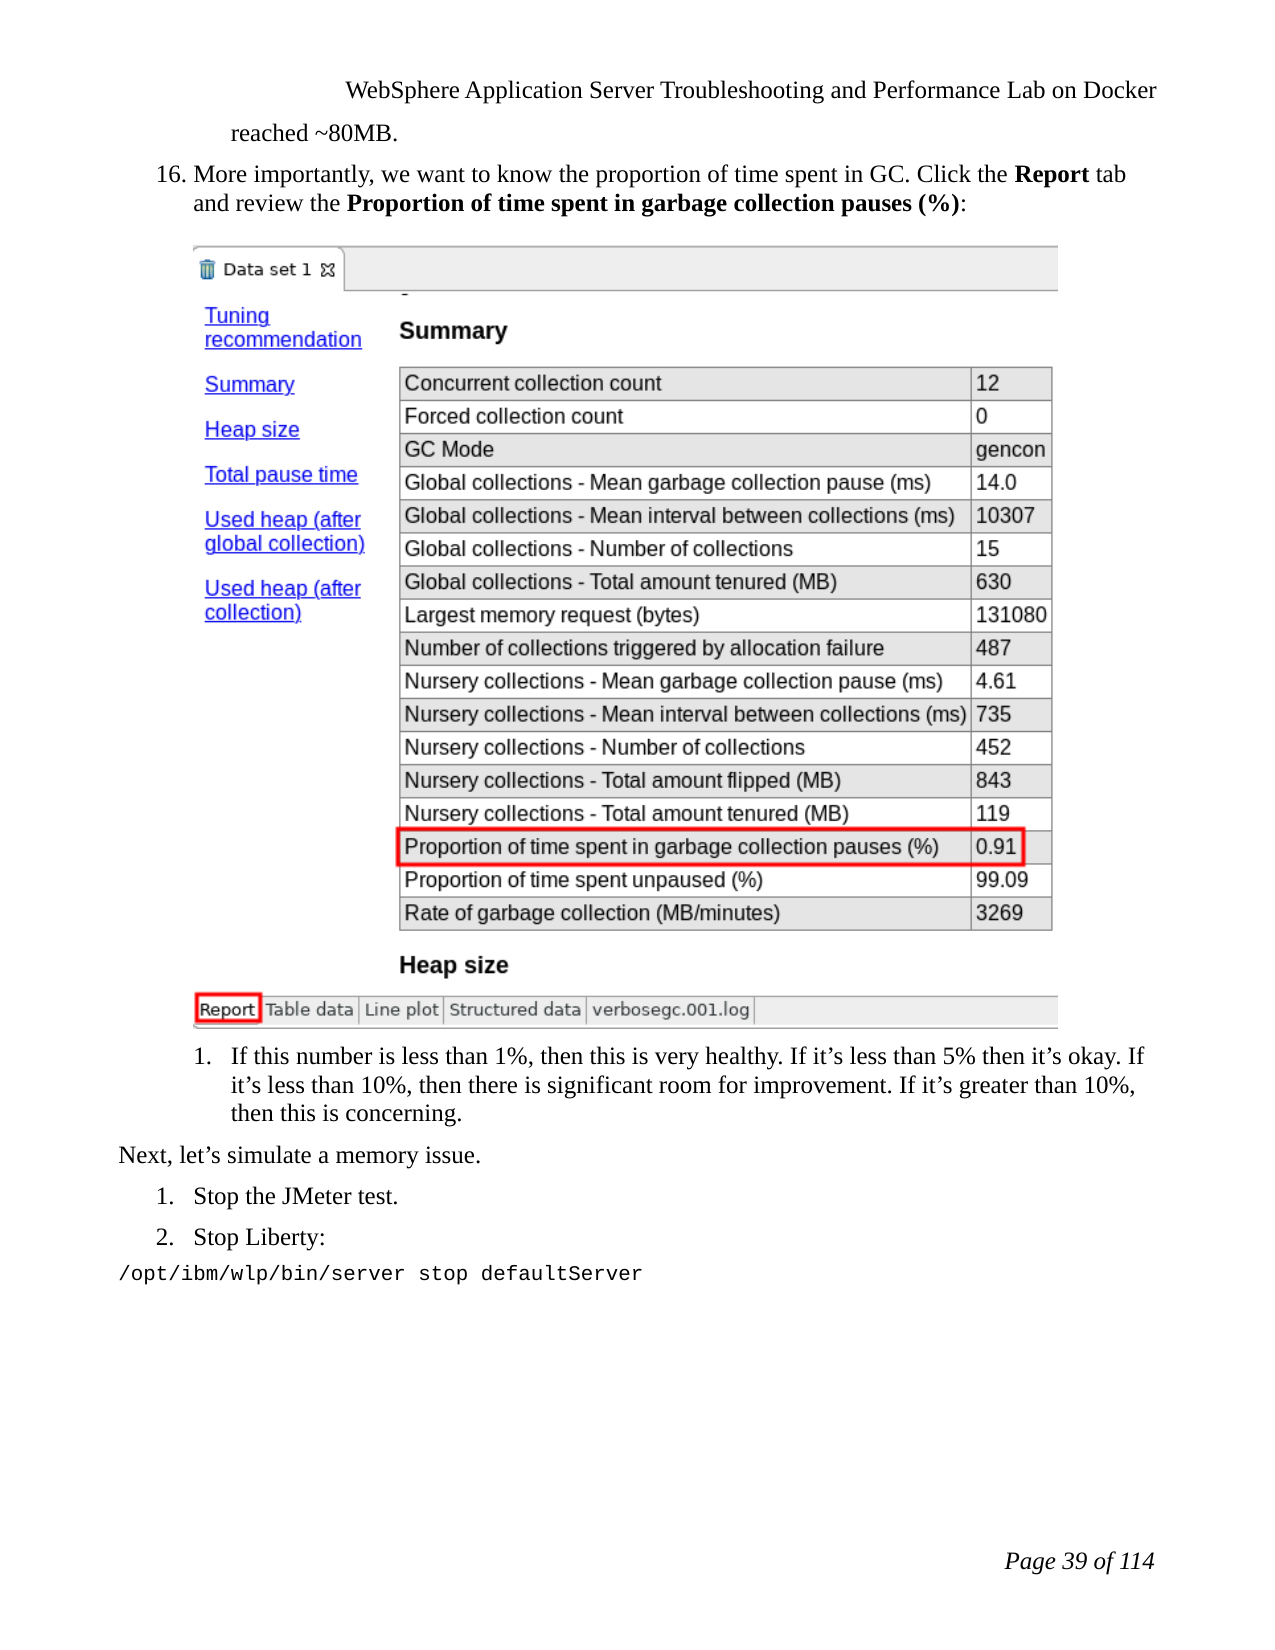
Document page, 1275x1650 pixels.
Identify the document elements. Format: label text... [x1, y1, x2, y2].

picture [193, 245, 1058, 1029]
list Stop Liberty: [156, 1222, 1157, 1251]
text /opt/ibm/wlp/bin/server stop defaultServer [118, 1263, 1157, 1311]
text Next, let’s simulate a memory issue. [118, 1140, 1157, 1168]
list If this number is less than 1%, then this is very healthy. If it’s less than 5% then it’s okay. If it’s less than 10%, then there is significant room for improvement. If it’s greater than 10%, then this is concerning. [193, 1041, 1157, 1127]
list Stop the JMeter test. [156, 1181, 1157, 1210]
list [193, 118, 1157, 147]
